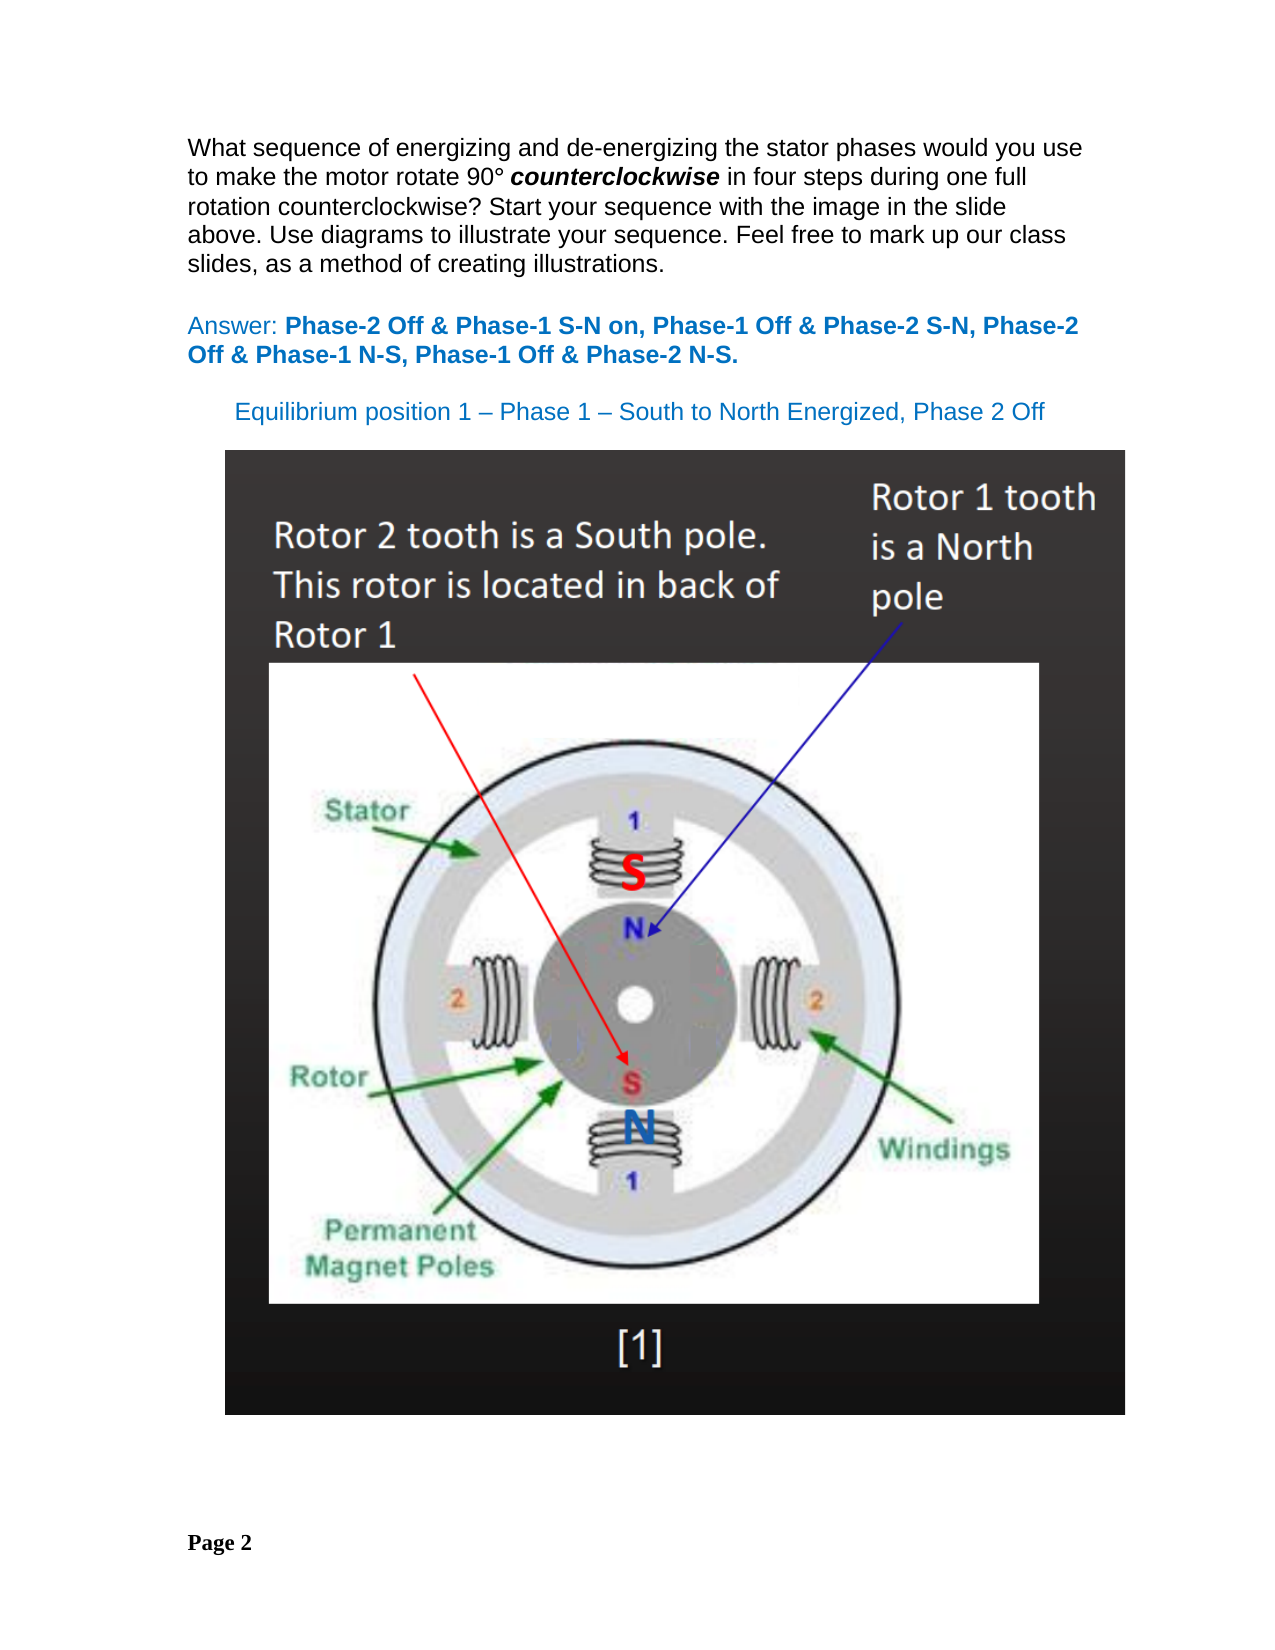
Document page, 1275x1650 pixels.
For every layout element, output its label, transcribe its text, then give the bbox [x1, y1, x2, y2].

picture [225, 450, 1125, 1415]
text Equilibrium position 1 – Phase 1 – South to North Energized, Phase 2 Off [225, 397, 1087, 426]
text What sequence of energizing and de-energizing the stator phases would you use to make the motor rotate 90° counterclockwise in four steps during one full rotation counterclockwise? Start your sequence with the image in the slide above. Use diagrams to illustrate your sequence. Feel free to mark up our class slides, as a method of creating illustrations. [187, 132, 1087, 278]
text Answer: Phase-2 Off & Phase-1 S-N on, Phase-1 Off & Phase-2 S-N, Phase-2 Off & Phase-1 N-S, Phase-1 Off & Phase-2 N-S. [187, 311, 1087, 368]
